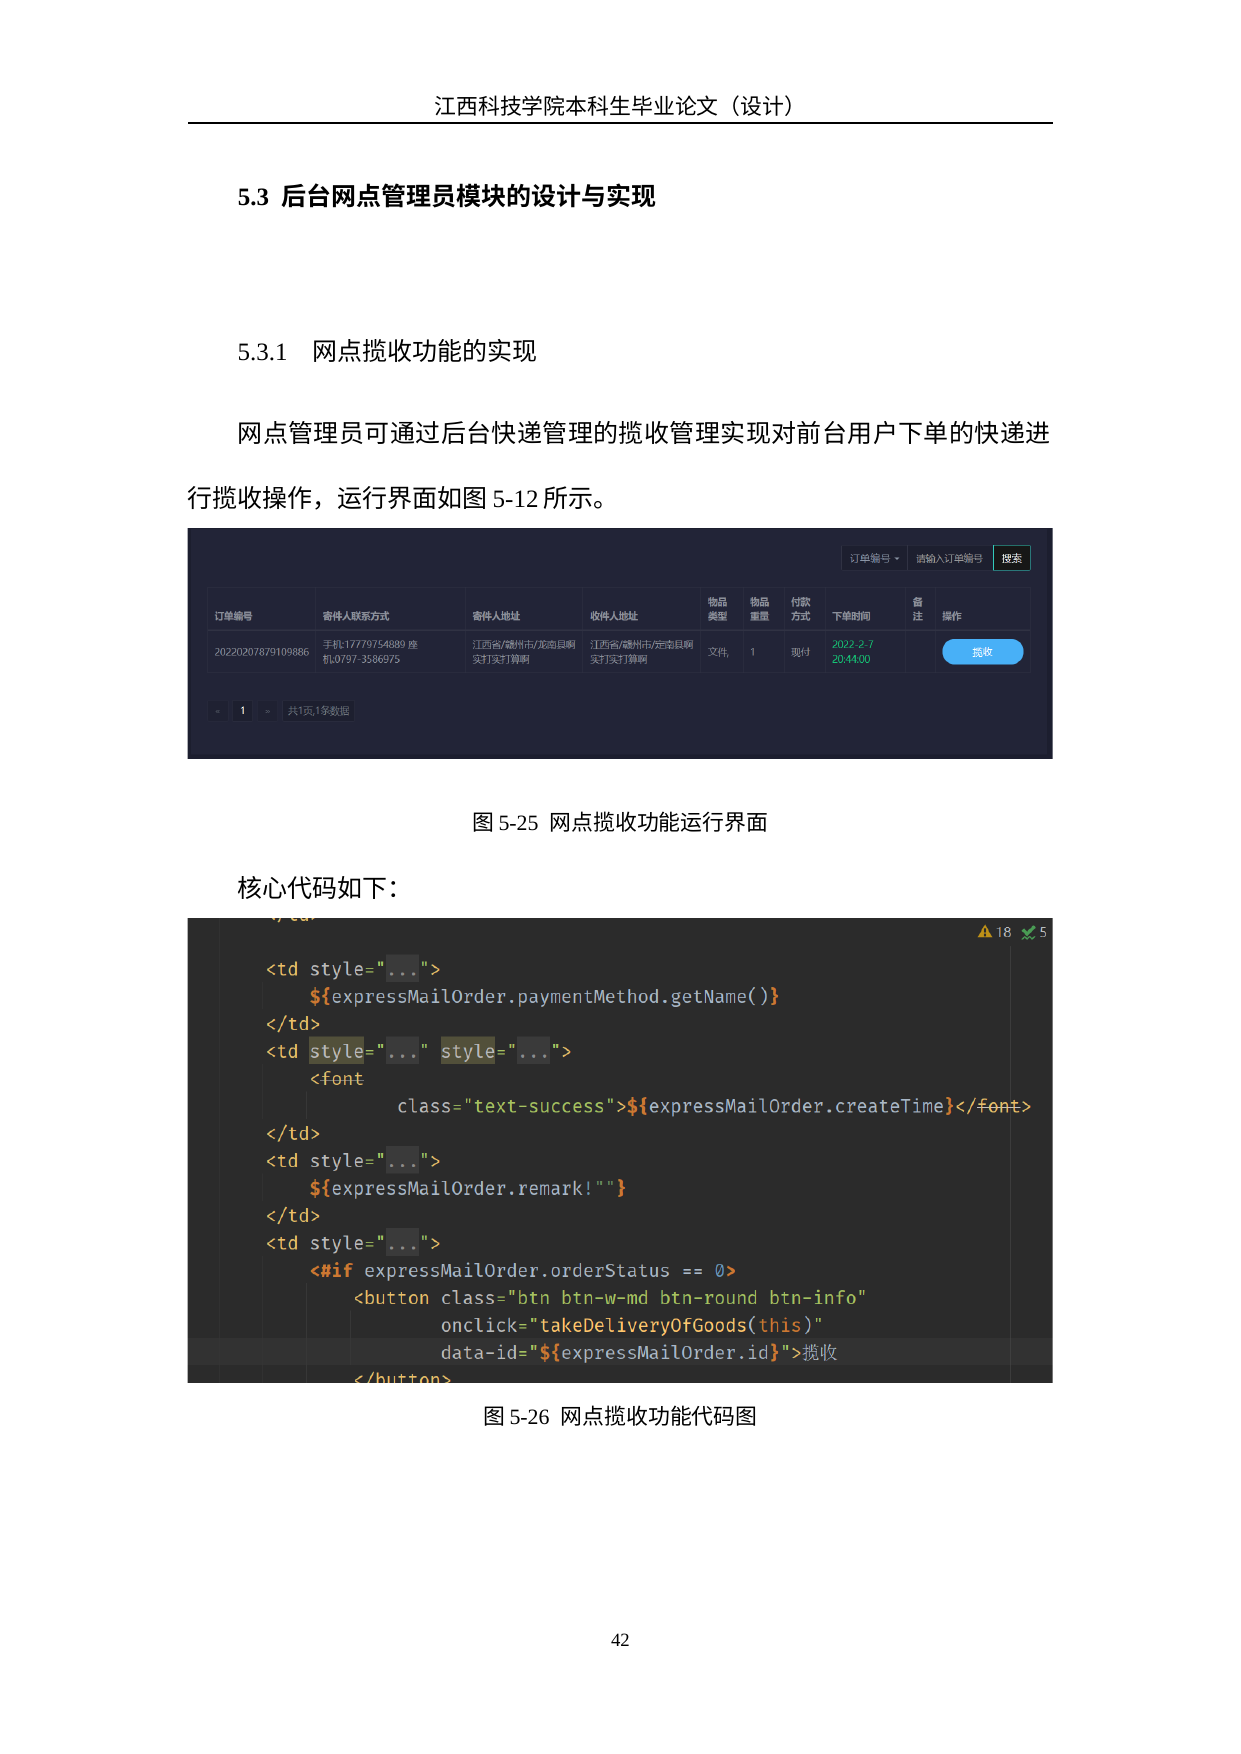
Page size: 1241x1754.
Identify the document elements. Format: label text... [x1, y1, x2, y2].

text 图5-26 网点揽收功能代码图 [187, 1399, 1053, 1430]
text 核心代码如下： [187, 854, 1053, 918]
subtitle 5.3 后台网点管理员模块的设计与实现 [187, 162, 1053, 227]
text 网点管理员可通过后台快递管理的揽收管理实现对前台用户下单的快递进行揽收操作，运行界面如图5-12所示。 [187, 399, 1053, 528]
subtitle 5.3.1 网点揽收功能的实现 [187, 317, 1053, 382]
text 图5-25 网点揽收功能运行界面 [187, 805, 1053, 837]
picture [187, 918, 1053, 1383]
picture [187, 528, 1053, 759]
